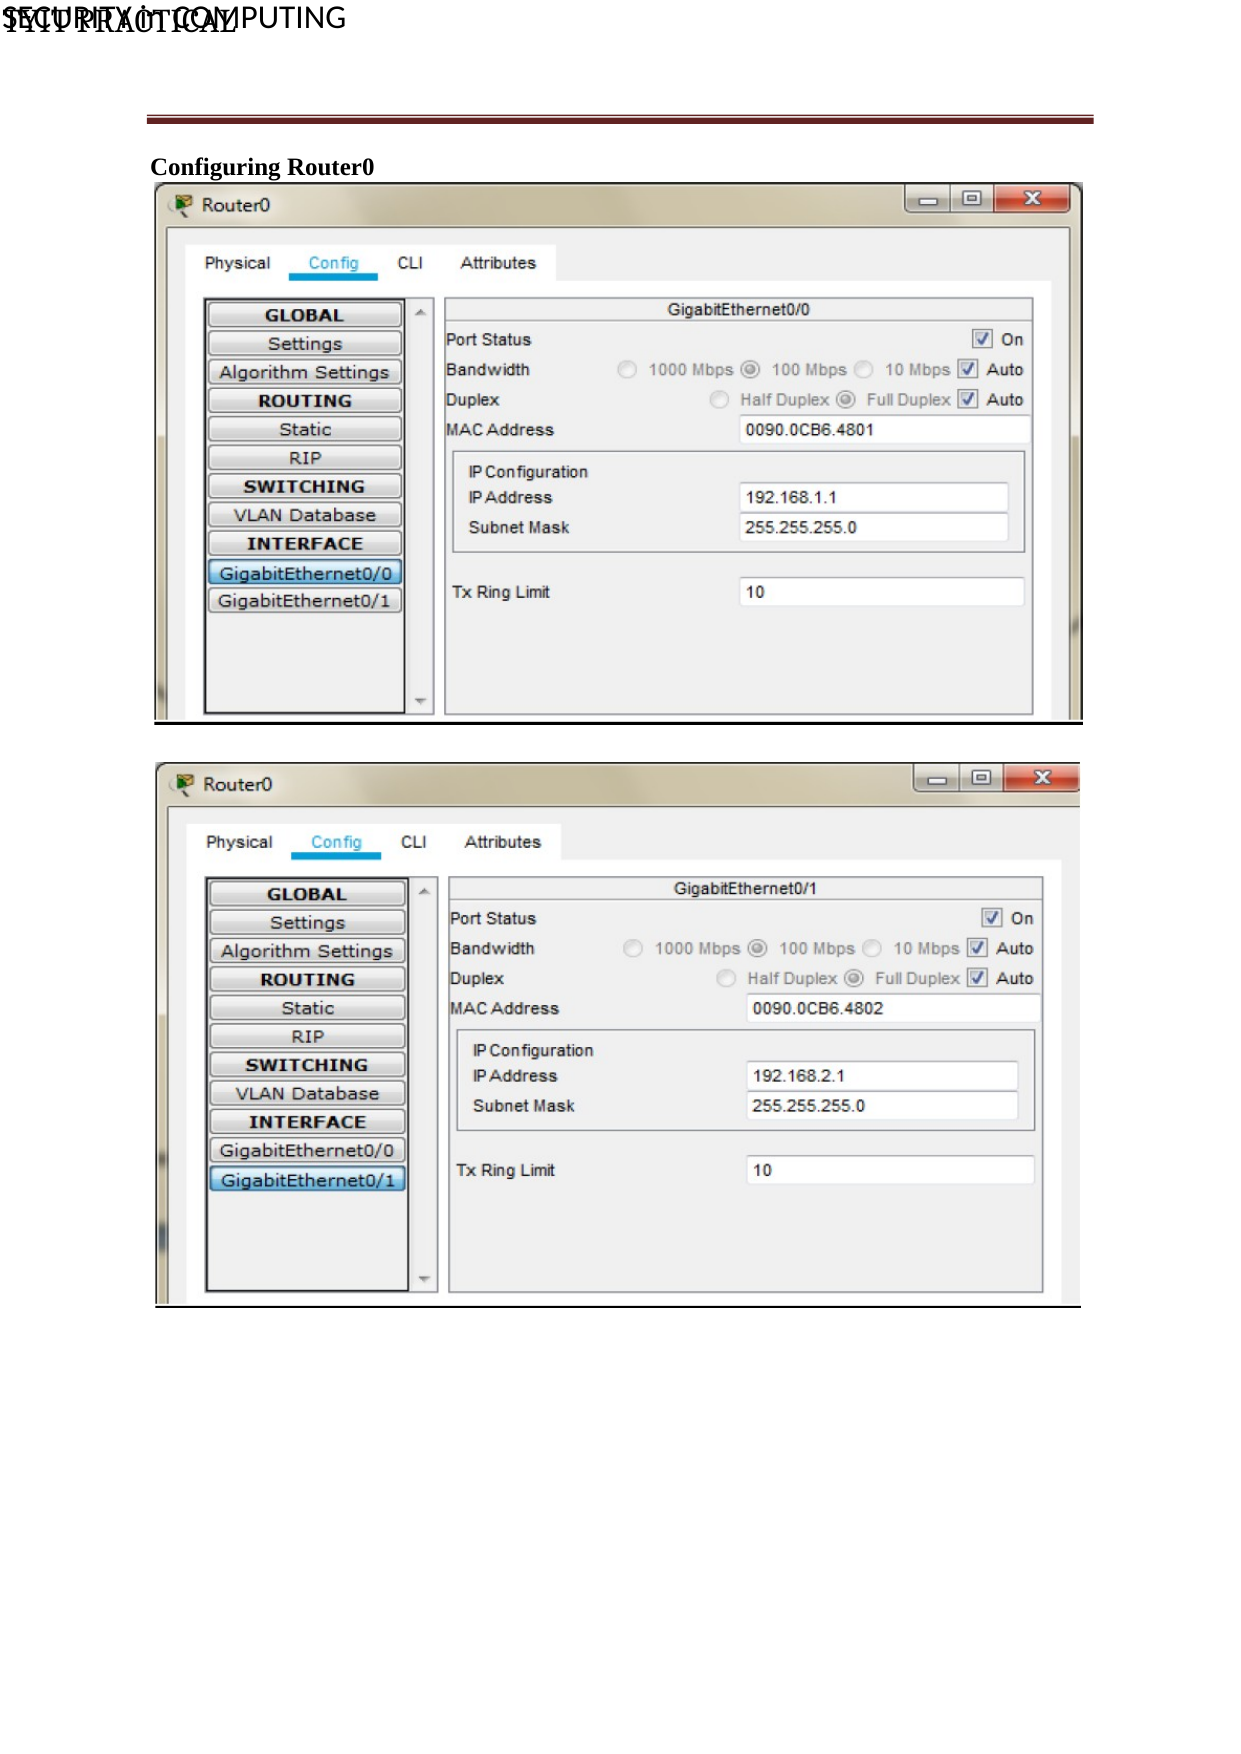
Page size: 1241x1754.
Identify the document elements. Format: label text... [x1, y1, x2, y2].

subtitle Configuring Router0 [150, 152, 1161, 181]
picture [155, 762, 1081, 1308]
picture [154, 182, 1083, 725]
